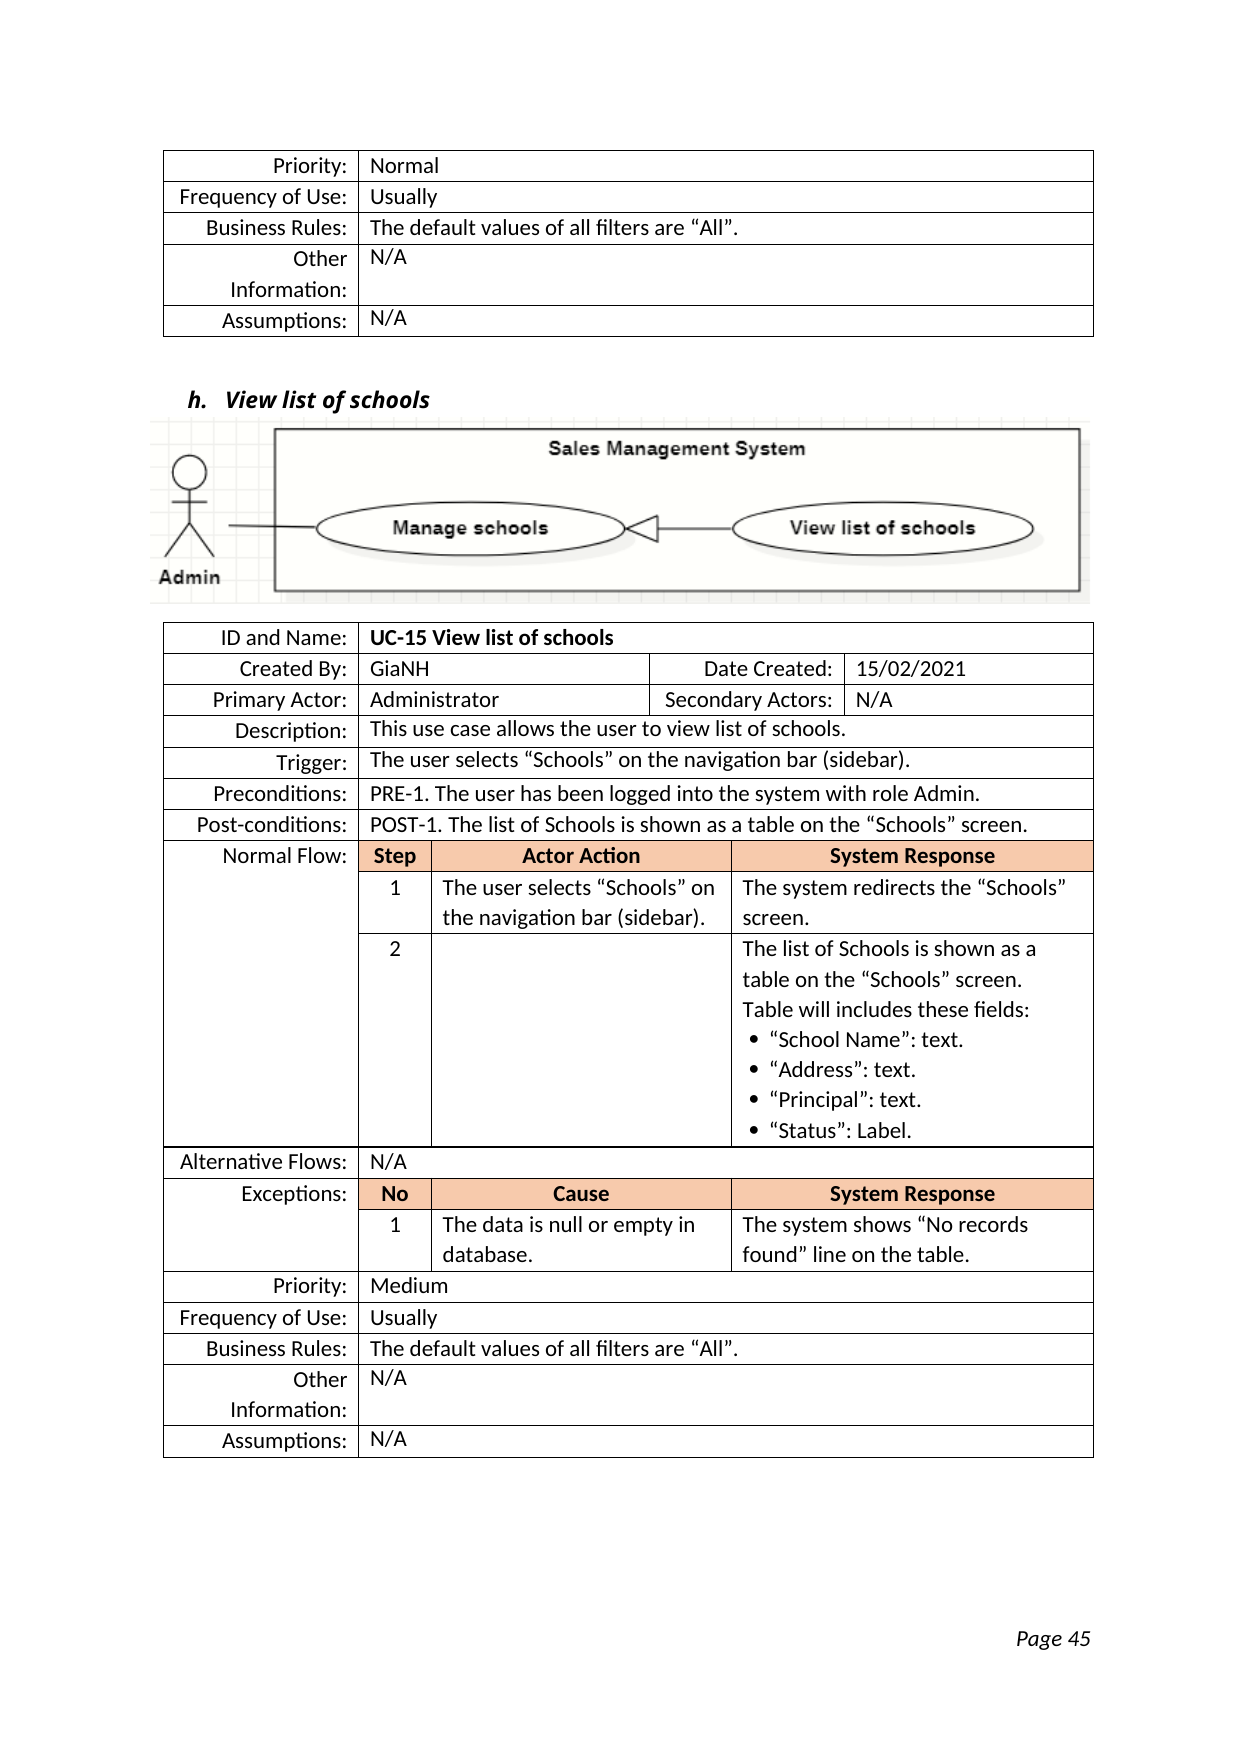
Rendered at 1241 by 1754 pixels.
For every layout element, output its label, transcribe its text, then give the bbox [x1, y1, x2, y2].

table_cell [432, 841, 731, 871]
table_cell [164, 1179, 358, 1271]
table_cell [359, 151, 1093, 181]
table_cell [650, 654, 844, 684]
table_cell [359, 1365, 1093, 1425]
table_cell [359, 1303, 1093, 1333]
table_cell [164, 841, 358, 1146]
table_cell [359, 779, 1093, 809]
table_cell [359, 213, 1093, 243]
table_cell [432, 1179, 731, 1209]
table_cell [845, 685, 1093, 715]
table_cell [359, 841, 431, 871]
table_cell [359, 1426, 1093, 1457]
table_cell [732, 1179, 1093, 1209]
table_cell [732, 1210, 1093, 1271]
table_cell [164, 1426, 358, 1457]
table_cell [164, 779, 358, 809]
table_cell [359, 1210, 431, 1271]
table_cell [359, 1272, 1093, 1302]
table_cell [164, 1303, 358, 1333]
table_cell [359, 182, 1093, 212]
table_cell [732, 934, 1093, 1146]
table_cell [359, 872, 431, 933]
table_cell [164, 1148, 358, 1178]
picture [150, 417, 1091, 604]
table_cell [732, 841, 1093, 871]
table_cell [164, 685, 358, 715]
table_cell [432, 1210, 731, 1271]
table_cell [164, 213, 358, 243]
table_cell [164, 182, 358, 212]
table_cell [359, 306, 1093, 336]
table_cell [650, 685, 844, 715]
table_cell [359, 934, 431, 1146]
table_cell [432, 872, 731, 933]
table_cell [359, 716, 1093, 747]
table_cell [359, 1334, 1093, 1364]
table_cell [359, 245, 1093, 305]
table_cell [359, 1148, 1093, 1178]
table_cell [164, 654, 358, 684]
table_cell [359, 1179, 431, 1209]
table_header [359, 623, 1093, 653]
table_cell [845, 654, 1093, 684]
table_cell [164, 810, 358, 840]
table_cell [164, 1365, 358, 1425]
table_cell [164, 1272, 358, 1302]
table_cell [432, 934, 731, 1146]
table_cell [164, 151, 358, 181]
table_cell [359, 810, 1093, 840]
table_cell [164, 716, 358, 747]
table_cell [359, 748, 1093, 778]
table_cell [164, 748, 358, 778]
subtitle View list of schools [187, 384, 1093, 415]
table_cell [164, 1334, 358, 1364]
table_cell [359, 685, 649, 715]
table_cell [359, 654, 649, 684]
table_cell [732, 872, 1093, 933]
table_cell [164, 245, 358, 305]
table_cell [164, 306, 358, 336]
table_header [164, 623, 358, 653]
